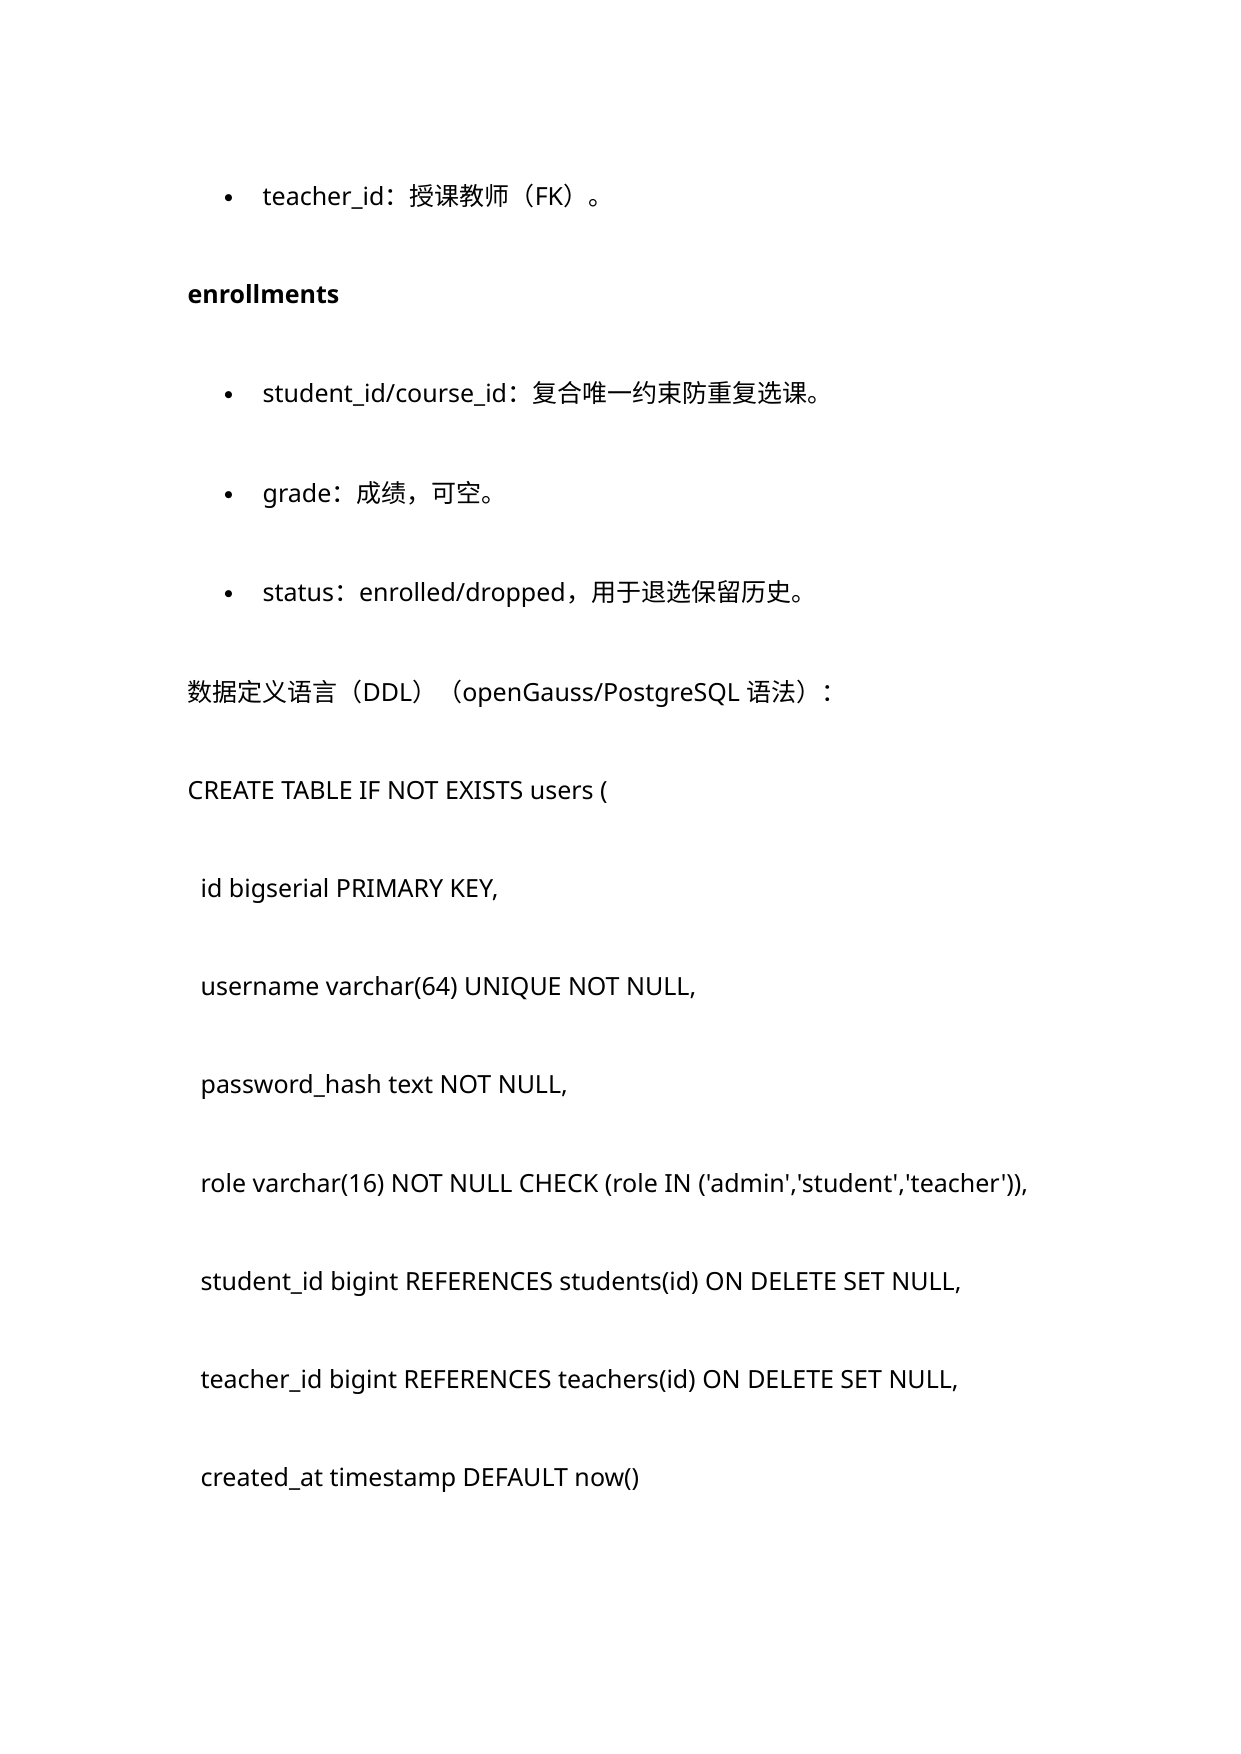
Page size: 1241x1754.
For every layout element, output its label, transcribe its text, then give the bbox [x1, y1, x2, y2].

list student_id/course_id：复合唯一约束防重复选课。 [225, 359, 1053, 424]
list grade：成绩，可空。 [225, 459, 1053, 524]
text id bigserial PRIMARY KEY, [187, 855, 1053, 920]
text enrollments [187, 261, 1053, 326]
text 数据定义语言（DDL）（openGauss/PostgreSQL 语法）： [187, 658, 1053, 723]
text username varchar(64) UNIQUE NOT NULL, [187, 953, 1053, 1018]
text teacher_id bigint REFERENCES teachers(id) ON DELETE SET NULL, [187, 1346, 1053, 1411]
text password_hash text NOT NULL, [187, 1052, 1053, 1117]
list teacher_id：授课教师（FK）。 [225, 162, 1053, 227]
text role varchar(16) NOT NULL CHECK (role IN ('admin','student','teacher')), [187, 1150, 1053, 1215]
text created_at timestamp DEFAULT now() [187, 1445, 1053, 1510]
text student_id bigint REFERENCES students(id) ON DELETE SET NULL, [187, 1248, 1053, 1313]
text CREATE TABLE IF NOT EXISTS users ( [187, 757, 1053, 822]
list status：enrolled/dropped，用于退选保留历史。 [225, 558, 1053, 623]
